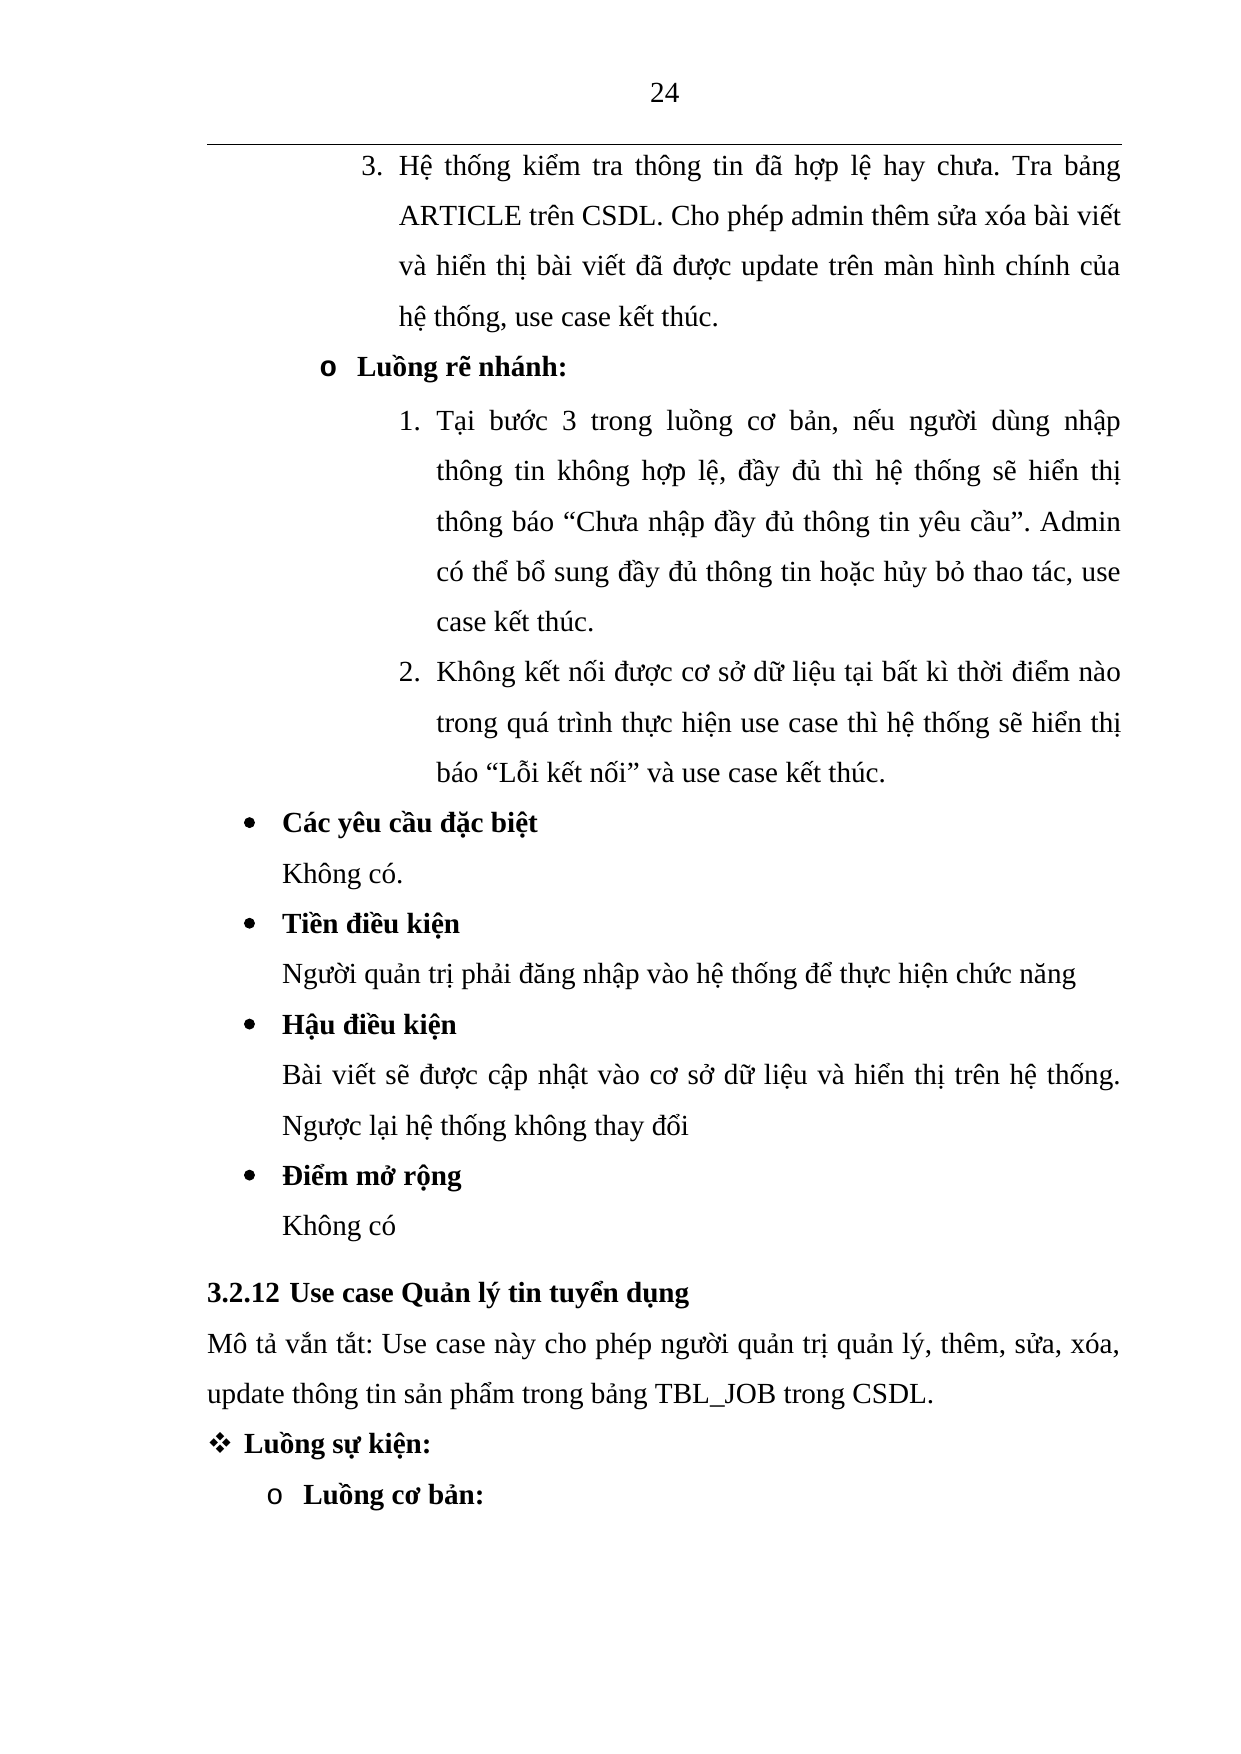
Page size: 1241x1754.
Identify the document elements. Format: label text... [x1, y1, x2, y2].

list Hậu điều kiện [244, 1007, 1122, 1041]
list Người quản trị phải đăng nhập vào hệ thống để thực hiện chức năng [282, 957, 1122, 990]
list Luồng sự kiện: [207, 1426, 1122, 1460]
list Không có. [282, 856, 1122, 889]
list Luồng cơ bản: [266, 1477, 1122, 1513]
list Điểm mở rộng [244, 1158, 1122, 1192]
list Không có [282, 1208, 1122, 1242]
list Bài viết sẽ được cập nhật vào cơ sở dữ liệu và hiển thị trên hệ thống. Ngược lại hệ thống không thay đổi [282, 1057, 1122, 1141]
text Mô tả vắn tắt: Use case này cho phép người quản trị quản lý, thêm, sửa, xóa, update thông tin sản phẩm trong bảng TBL_JOB trong CSDL. [207, 1326, 1122, 1409]
list Không kết nối được cơ sở dữ liệu tại bất kì thời điểm nào trong quá trình thực hiện use case thì hệ thống sẽ hiển thị báo “Lỗi kết nối” và use case kết thúc. [399, 654, 1122, 789]
list Tại bước 3 trong luồng cơ bản, nếu người dùng nhập thông tin không hợp lệ, đầy đủ thì hệ thống sẽ hiển thị thông báo “Chưa nhập đầy đủ thông tin yêu cầu”. Admin có thể bổ sung đầy đủ thông tin hoặc hủy bỏ thao tác, use case kết thúc. [399, 403, 1122, 638]
list Hệ thống kiểm tra thông tin đã hợp lệ hay chưa. Tra bảng ARTICLE trên CSDL. Cho phép admin thêm sửa xóa bài viết và hiển thị bài viết đã được update trên màn hình chính của hệ thống, use case kết thúc. [361, 148, 1122, 332]
list Luồng rẽ nhánh: [319, 349, 1122, 385]
list Tiền điều kiện [244, 906, 1122, 940]
list Các yêu cầu đặc biệt [244, 806, 1122, 839]
subtitle Use case Quản lý tin tuyển dụng [207, 1275, 1122, 1309]
